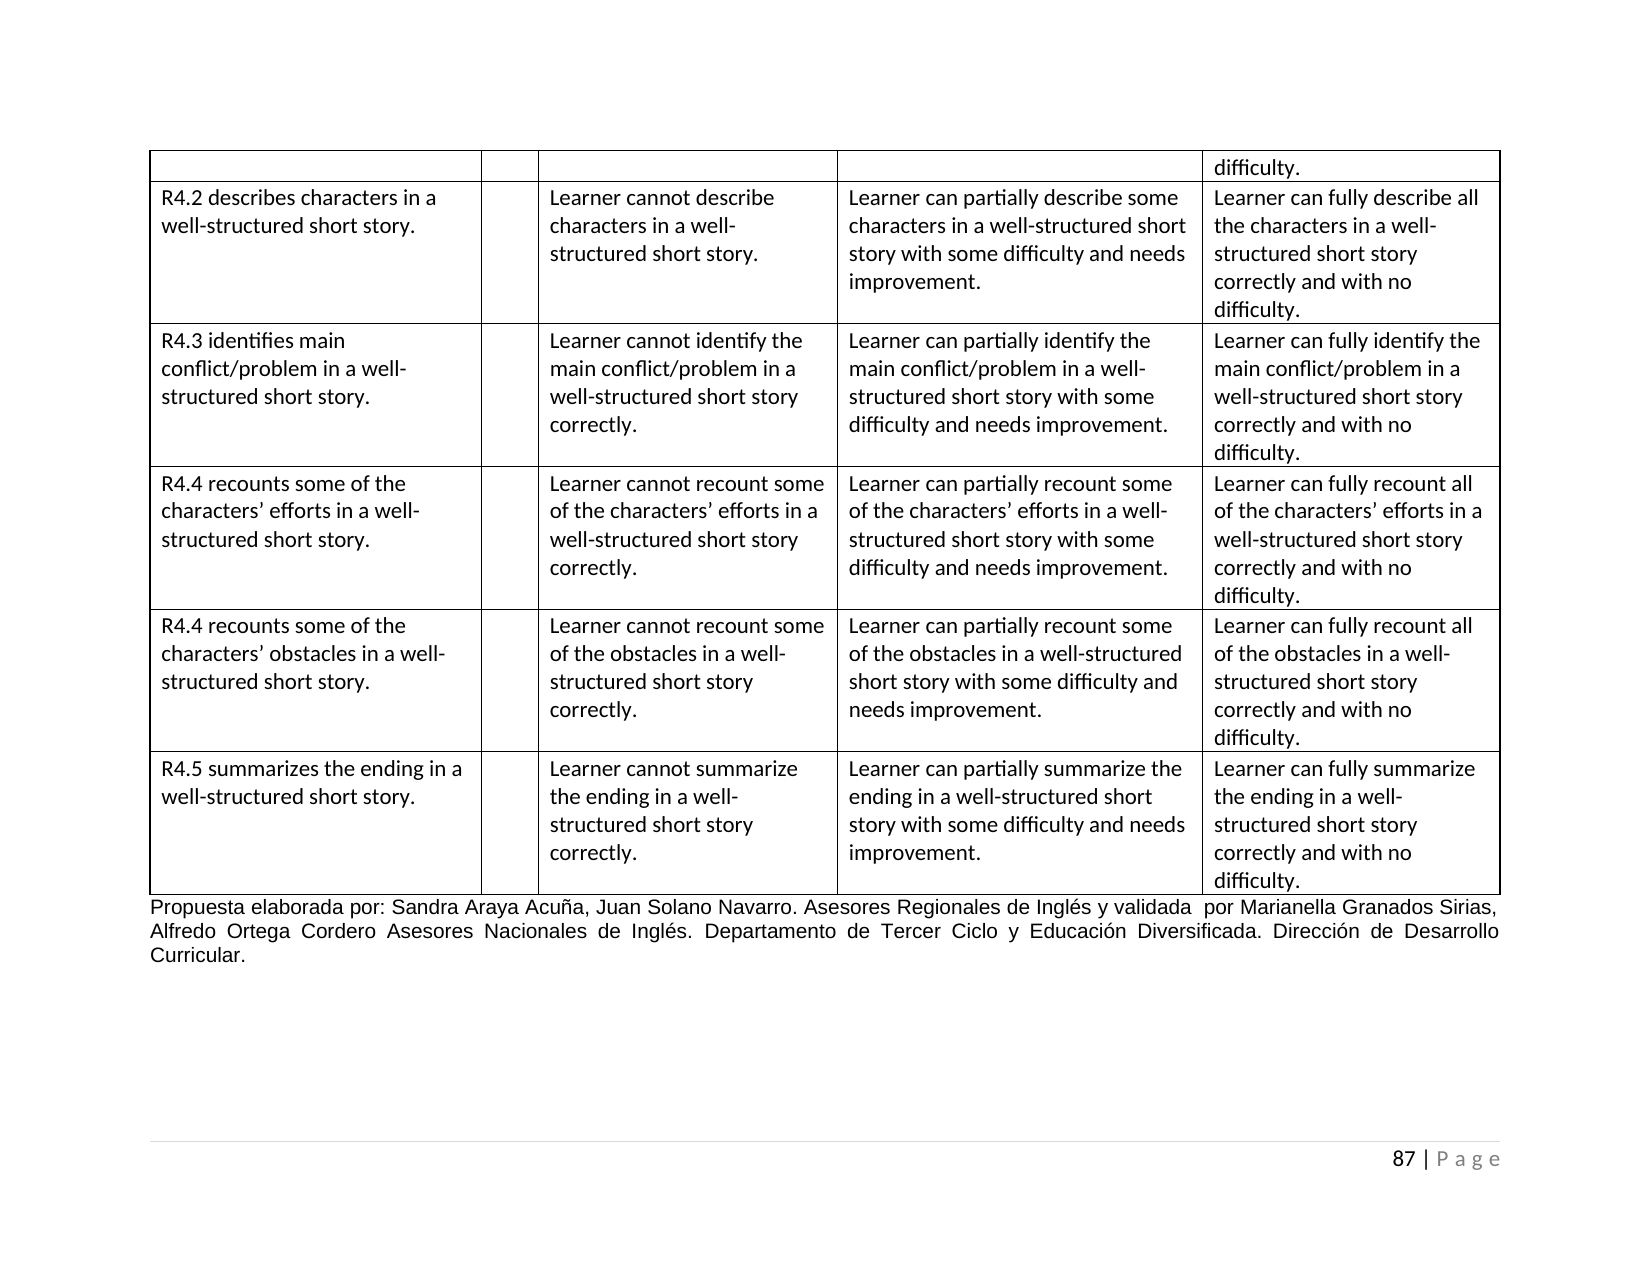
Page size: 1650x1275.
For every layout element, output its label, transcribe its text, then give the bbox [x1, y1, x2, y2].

table_cell Learner can fully describe all the characters in a well-structured short story correctly and with no difficulty. [1203, 182, 1499, 323]
table_cell [482, 182, 538, 323]
table_cell [482, 752, 538, 894]
table_cell R4.4 recounts some of the characters’ efforts in a well-structured short story. [151, 467, 481, 609]
table_cell Learner can fully identify the main conflict/problem in a well-structured short story correctly and with no difficulty. [1203, 324, 1499, 466]
table_cell Learner can partially recount some of the characters’ efforts in a well-structured short story with some difficulty and needs improvement. [838, 467, 1202, 609]
table_cell [482, 151, 538, 181]
table_cell Learner cannot recount some of the characters’ efforts in a well-structured short story correctly. [539, 467, 837, 609]
table_cell [482, 610, 538, 751]
table_cell R4.4 recounts some of the characters’ obstacles in a well-structured short story. [151, 610, 481, 751]
table_cell Learner cannot summarize the ending in a well-structured short story correctly. [539, 752, 837, 894]
table_cell [482, 467, 538, 609]
table_cell Learner can partially describe some characters in a well-structured short story with some difficulty and needs improvement. [838, 182, 1202, 323]
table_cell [838, 151, 1202, 181]
table_cell R4.3 identifies main conflict/problem in a well-structured short story. [151, 324, 481, 466]
table_cell Learner can partially recount some of the obstacles in a well-structured short story with some difficulty and needs improvement. [838, 610, 1202, 751]
table_cell Learner can fully summarize the ending in a well-structured short story correctly and with no difficulty. [1203, 752, 1499, 894]
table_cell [151, 151, 481, 181]
table_cell Learner can fully recount all of the obstacles in a well-structured short story correctly and with no difficulty. [1203, 610, 1499, 751]
table_cell R4.5 summarizes the ending in a well-structured short story. [151, 752, 481, 894]
table_cell Learner can partially identify the main conflict/problem in a well-structured short story with some difficulty and needs improvement. [838, 324, 1202, 466]
table_cell Learner can partially summarize the ending in a well-structured short story with some difficulty and needs improvement. [838, 752, 1202, 894]
table_cell Learner can fully recount all of the characters’ efforts in a well-structured short story correctly and with no difficulty. [1203, 467, 1499, 609]
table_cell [1203, 151, 1499, 181]
text Propuesta elaborada por: Sandra Araya Acuña, Juan Solano Navarro. Asesores Regionales de Inglés y validada por Marianella Granados Sirias, Alfredo Ortega Cordero Asesores Nacionales de Inglés. Departamento de Tercer Ciclo y Educación Diversificada. Dirección de Desarrollo Curricular. [150, 895, 1500, 967]
table_cell Learner cannot identify the main conflict/problem in a well-structured short story correctly. [539, 324, 837, 466]
table_cell R4.2 describes characters in a well-structured short story. [151, 182, 481, 323]
table_cell Learner cannot describe characters in a well-structured short story. [539, 182, 837, 323]
table_cell [482, 324, 538, 466]
table_cell Learner cannot recount some of the obstacles in a well-structured short story correctly. [539, 610, 837, 751]
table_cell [539, 151, 837, 181]
